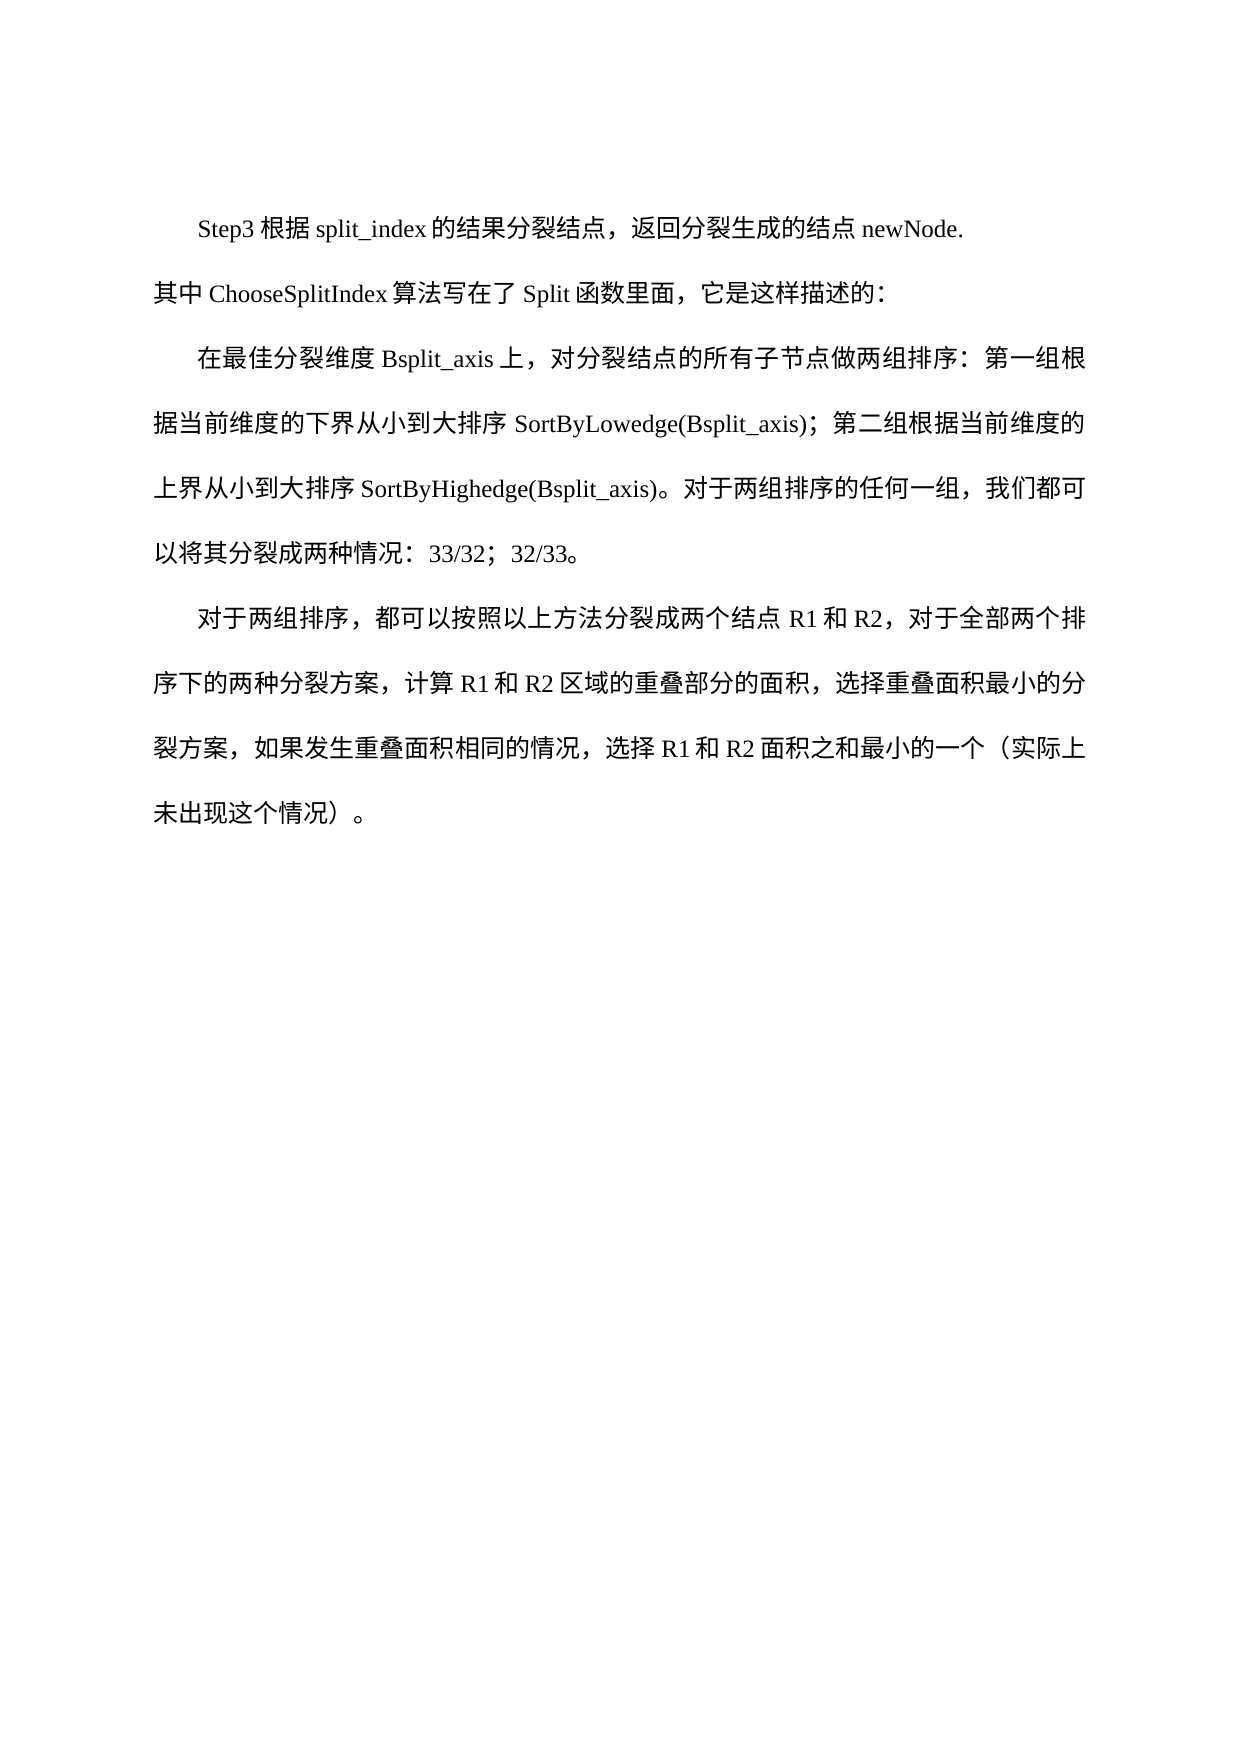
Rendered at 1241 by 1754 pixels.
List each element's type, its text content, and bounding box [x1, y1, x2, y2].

text 在最佳分裂维度Bsplit_axis上，对分裂结点的所有子节点做两组排序：第一组根据当前维度的下界从小到大排序SortByLowedge(Bsplit_axis)；第二组根据当前维度的上界从小到大排序SortByHighedge(Bsplit_axis)。对于两组排序的任何一组，我们都可以将其分裂成两种情况：33/32；32/33。 [153, 324, 1087, 584]
text 对于两组排序，都可以按照以上方法分裂成两个结点R1和R2，对于全部两个排序下的两种分裂方案，计算R1和R2区域的重叠部分的面积，选择重叠面积最小的分裂方案，如果发生重叠面积相同的情况，选择R1和R2面积之和最小的一个（实际上未出现这个情况）。 [153, 584, 1087, 844]
text 其中ChooseSplitIndex算法写在了Split函数里面，它是这样描述的： [153, 259, 1087, 324]
text Step3 根据split_index的结果分裂结点，返回分裂生成的结点newNode. [153, 194, 1087, 259]
